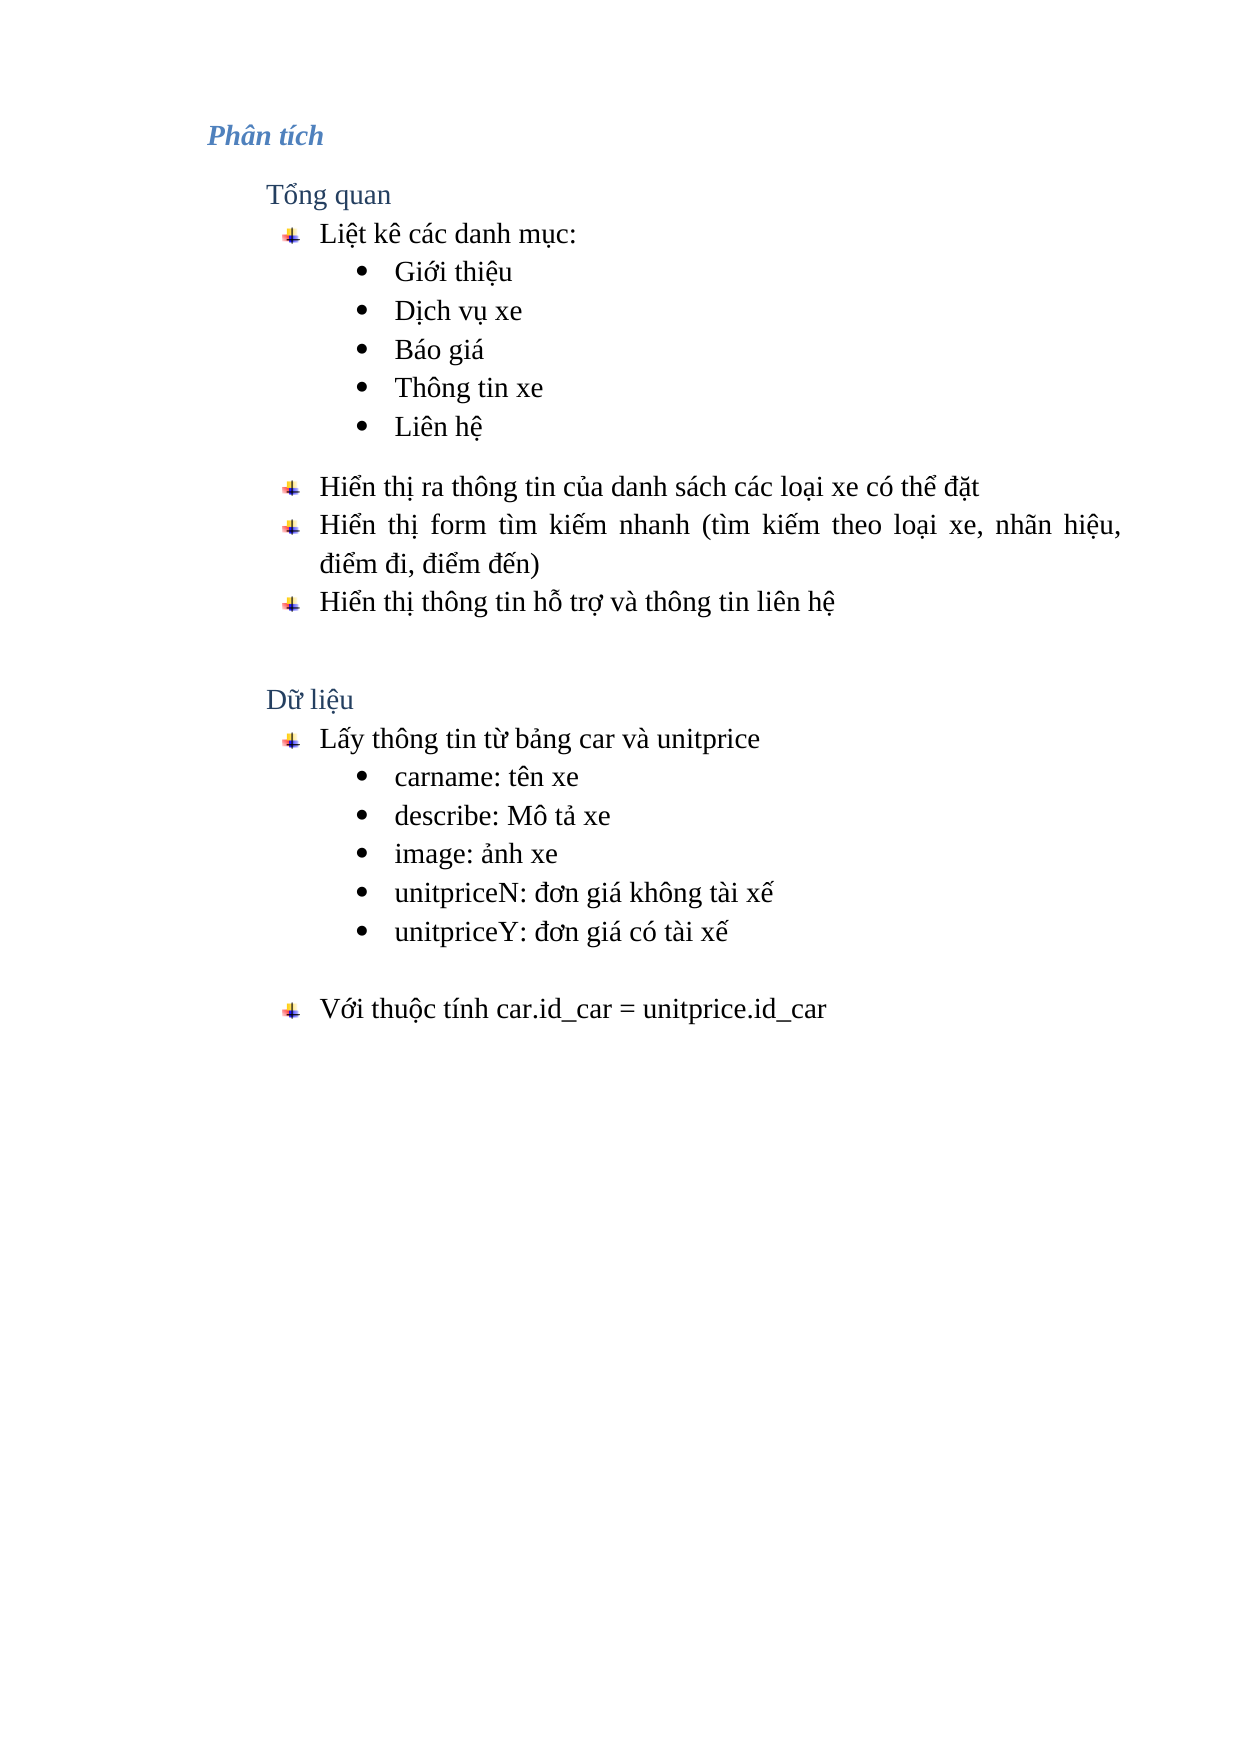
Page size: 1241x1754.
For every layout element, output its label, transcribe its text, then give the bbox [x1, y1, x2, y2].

list Giới thiệu [357, 254, 1122, 288]
list Lấy thông tin từ bảng car và unitprice [282, 721, 1122, 754]
list unitpriceN: đơn giá không tài xế [357, 875, 1122, 909]
list Báo giá [357, 332, 1122, 366]
picture [282, 518, 300, 535]
picture [282, 479, 300, 496]
list Phân tích [207, 118, 1122, 152]
list Liệt kê các danh mục: [282, 216, 1122, 249]
picture [282, 595, 300, 612]
list Thông tin xe [357, 371, 1122, 404]
list Hiển thị thông tin hỗ trợ và thông tin liên hệ [282, 584, 1122, 618]
list carname: tên xe [357, 759, 1122, 793]
list Dữ liệu [266, 682, 1122, 716]
picture [282, 1001, 300, 1019]
picture [282, 226, 300, 244]
list unitpriceY: đơn giá có tài xế [357, 914, 1122, 947]
list describe: Mô tả xe [357, 798, 1122, 832]
list Hiển thị form tìm kiếm nhanh (tìm kiếm theo loại xe, nhãn hiệu, điểm đi, điểm đến) [282, 507, 1122, 579]
list Liên hệ [357, 409, 1122, 443]
picture [282, 731, 300, 749]
list Tổng quan [266, 177, 1122, 211]
list image: ảnh xe [357, 837, 1122, 870]
list Hiển thị ra thông tin của danh sách các loại xe có thể đặt [282, 469, 1122, 502]
list Dịch vụ xe [357, 293, 1122, 327]
list Với thuộc tính car.id_car = unitprice.id_car [282, 991, 1122, 1024]
